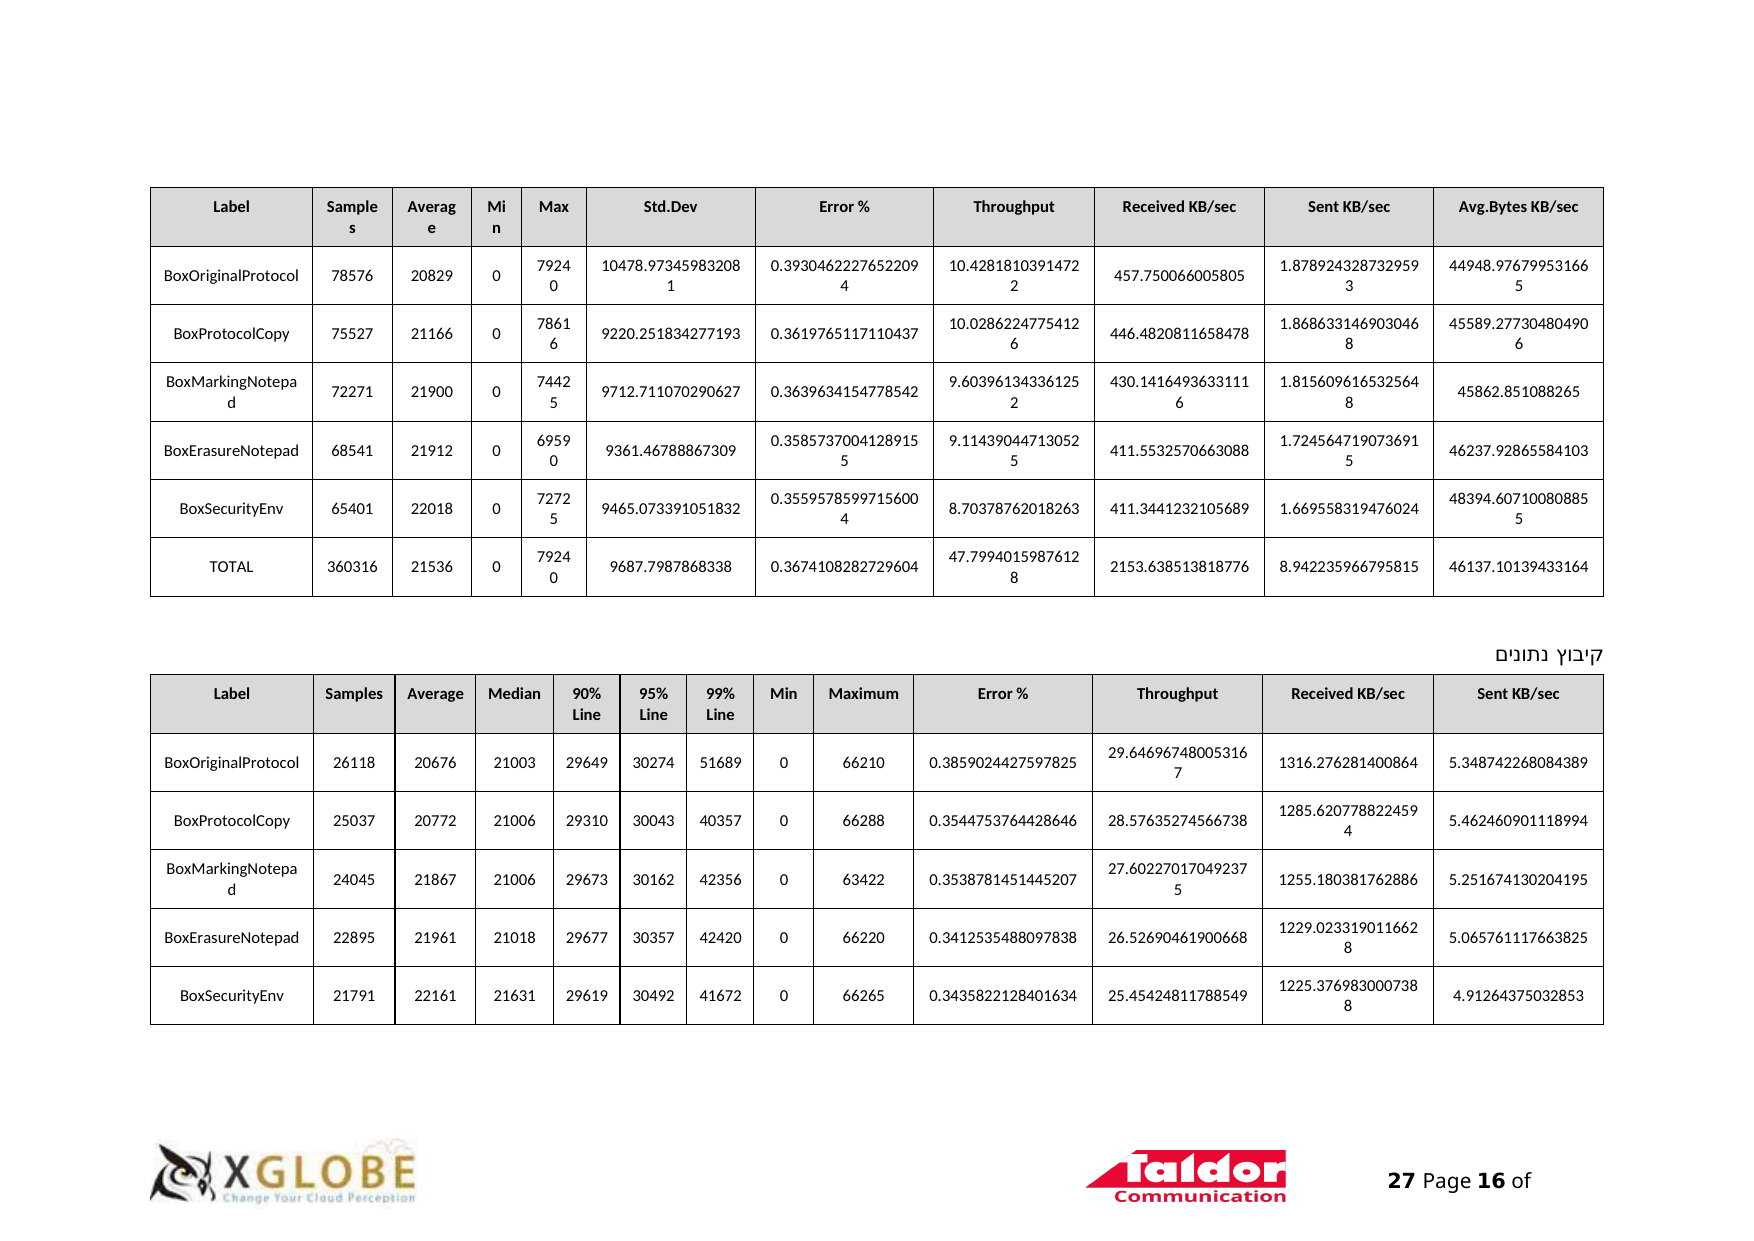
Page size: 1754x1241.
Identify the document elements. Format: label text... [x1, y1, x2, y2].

table_header Std.Dev [587, 188, 755, 246]
table_cell 22895 [314, 909, 394, 966]
table_cell 8.942235966795815 [1265, 538, 1433, 596]
table_header 95% Line [621, 675, 686, 733]
table_cell 360316 [313, 538, 392, 596]
table_cell BoxSecurityEnv [151, 480, 312, 537]
table_cell 78616 [522, 305, 586, 362]
table_cell 44948.976799531665 [1434, 247, 1603, 304]
table_cell 66288 [814, 792, 913, 849]
table_cell 0 [472, 422, 521, 479]
table_header Throughput [934, 188, 1094, 246]
table_cell 69590 [522, 422, 586, 479]
table_cell 30162 [621, 850, 686, 908]
table_cell 25037 [314, 792, 394, 849]
table_cell 21961 [396, 909, 475, 966]
table_cell 1316.276281400864 [1263, 734, 1433, 791]
table_cell 8.70378762018263 [934, 480, 1094, 537]
table_cell 0.3412535488097838 [914, 909, 1092, 966]
table_cell 74425 [522, 363, 586, 421]
table_cell 0.3859024427597825 [914, 734, 1092, 791]
table_cell 66210 [814, 734, 913, 791]
table_cell 9712.711070290627 [587, 363, 755, 421]
table_cell 9.603961343361252 [934, 363, 1094, 421]
text קיבוץ נתונים [150, 642, 1604, 666]
table_cell 0.3639634154778542 [756, 363, 933, 421]
table_cell 1.7245647190736915 [1265, 422, 1433, 479]
table_cell 26118 [314, 734, 394, 791]
table_cell 5.251674130204195 [1434, 850, 1603, 908]
table_cell 21900 [393, 363, 471, 421]
table_header Min [754, 675, 813, 733]
table_cell 21867 [396, 850, 475, 908]
table_cell 29619 [554, 967, 619, 1024]
table_cell 40357 [687, 792, 753, 849]
table_cell 411.3441232105689 [1095, 480, 1264, 537]
table_header Sent KB/sec [1265, 188, 1433, 246]
table_header Label [151, 675, 313, 733]
table_header Max [522, 188, 586, 246]
table_cell 1229.0233190116628 [1263, 909, 1433, 966]
table_cell 457.750066005805 [1095, 247, 1264, 304]
table_header 90% Line [554, 675, 619, 733]
table_cell 5.348742268084389 [1434, 734, 1603, 791]
table_cell 26.52690461900668 [1093, 909, 1262, 966]
table_cell 0.3619765117110437 [756, 305, 933, 362]
table_cell 48394.607100808855 [1434, 480, 1603, 537]
table_header Avg.Bytes KB/sec [1434, 188, 1603, 246]
table_cell BoxErasureNotepad [151, 422, 312, 479]
table_cell BoxProtocolCopy [151, 305, 312, 362]
table_cell TOTAL [151, 538, 312, 596]
table_cell 21912 [393, 422, 471, 479]
table_cell 0 [472, 363, 521, 421]
table_cell 9361.46788867309 [587, 422, 755, 479]
table_cell 10.42818103914722 [934, 247, 1094, 304]
table_cell 66220 [814, 909, 913, 966]
table_cell 430.14164936331116 [1095, 363, 1264, 421]
table_header Samples [314, 675, 394, 733]
table_cell 0.3544753764428646 [914, 792, 1092, 849]
table_cell BoxOriginalProtocol [151, 734, 313, 791]
table_cell BoxProtocolCopy [151, 792, 313, 849]
table_cell 0 [754, 850, 813, 908]
table_cell 1.8156096165325648 [1265, 363, 1433, 421]
table_cell 29673 [554, 850, 619, 908]
table_cell 72725 [522, 480, 586, 537]
table_cell 10478.973459832081 [587, 247, 755, 304]
table_cell BoxSecurityEnv [151, 967, 313, 1024]
table_cell 22161 [396, 967, 475, 1024]
table_header Throughput [1093, 675, 1262, 733]
table_cell 21006 [476, 792, 553, 849]
table_cell 1.8686331469030468 [1265, 305, 1433, 362]
table_cell 0 [754, 909, 813, 966]
table_cell 45589.277304804906 [1434, 305, 1603, 362]
table_cell 75527 [313, 305, 392, 362]
table_cell 47.79940159876128 [934, 538, 1094, 596]
table_cell 27.602270170492375 [1093, 850, 1262, 908]
table_cell 5.065761117663825 [1434, 909, 1603, 966]
table_cell 42356 [687, 850, 753, 908]
table_cell 29677 [554, 909, 619, 966]
table_cell 65401 [313, 480, 392, 537]
table_header Error % [756, 188, 933, 246]
table_cell 0 [472, 538, 521, 596]
table_cell 41672 [687, 967, 753, 1024]
table_cell 0.35857370041289155 [756, 422, 933, 479]
table_header Maximum [814, 675, 913, 733]
table_cell 0 [472, 305, 521, 362]
table_cell 0.3674108282729604 [756, 538, 933, 596]
picture [1074, 1150, 1287, 1208]
table_header Error % [914, 675, 1092, 733]
table_cell 0 [754, 792, 813, 849]
picture [150, 1134, 421, 1209]
table_cell 30043 [621, 792, 686, 849]
table_cell 0.35595785997156004 [756, 480, 933, 537]
table_header Average [396, 675, 475, 733]
table_cell 21018 [476, 909, 553, 966]
table_cell 9687.7987868338 [587, 538, 755, 596]
table_cell 30357 [621, 909, 686, 966]
table_cell 22018 [393, 480, 471, 537]
table_cell 45862.851088265 [1434, 363, 1603, 421]
table_header Average [393, 188, 471, 246]
table_cell 0 [472, 247, 521, 304]
table_cell 0.3435822128401634 [914, 967, 1092, 1024]
table_cell 20676 [396, 734, 475, 791]
table_cell 10.02862247754126 [934, 305, 1094, 362]
table_cell 0 [754, 967, 813, 1024]
table_cell 29310 [554, 792, 619, 849]
table_cell 42420 [687, 909, 753, 966]
table_cell 4.91264375032853 [1434, 967, 1603, 1024]
table_cell 21791 [314, 967, 394, 1024]
table_cell 20772 [396, 792, 475, 849]
table_cell 29649 [554, 734, 619, 791]
table_cell 0.3538781451445207 [914, 850, 1092, 908]
table_header Received KB/sec [1263, 675, 1433, 733]
table_cell 1.669558319476024 [1265, 480, 1433, 537]
table_cell 30274 [621, 734, 686, 791]
table_cell 46137.10139433164 [1434, 538, 1603, 596]
table_cell 21536 [393, 538, 471, 596]
table_cell 21006 [476, 850, 553, 908]
table_cell 25.45424811788549 [1093, 967, 1262, 1024]
table_cell 46237.92865584103 [1434, 422, 1603, 479]
table_cell BoxOriginalProtocol [151, 247, 312, 304]
table_cell 2153.638513818776 [1095, 538, 1264, 596]
table_header 99% Line [687, 675, 753, 733]
table_cell BoxErasureNotepad [151, 909, 313, 966]
table_header Median [476, 675, 553, 733]
table_cell 24045 [314, 850, 394, 908]
table_header Sent KB/sec [1434, 675, 1603, 733]
table_cell 446.4820811658478 [1095, 305, 1264, 362]
table_cell 28.57635274566738 [1093, 792, 1262, 849]
table_cell 1285.6207788224594 [1263, 792, 1433, 849]
table_cell 1225.3769830007388 [1263, 967, 1433, 1024]
table_cell 9.114390447130525 [934, 422, 1094, 479]
table_cell 79240 [522, 247, 586, 304]
table_header Received KB/sec [1095, 188, 1264, 246]
table_cell 21166 [393, 305, 471, 362]
table_cell 79240 [522, 538, 586, 596]
table_cell 1255.180381762886 [1263, 850, 1433, 908]
table_cell 78576 [313, 247, 392, 304]
table_cell 21003 [476, 734, 553, 791]
table_cell 1.8789243287329593 [1265, 247, 1433, 304]
table_header Min [472, 188, 521, 246]
table_cell 66265 [814, 967, 913, 1024]
table_cell 411.5532570663088 [1095, 422, 1264, 479]
table_cell 20829 [393, 247, 471, 304]
table_cell BoxMarkingNotepad [151, 363, 312, 421]
table_cell 5.462460901118994 [1434, 792, 1603, 849]
table_cell 63422 [814, 850, 913, 908]
table_cell BoxMarkingNotepad [151, 850, 313, 908]
table_cell 51689 [687, 734, 753, 791]
table_cell 72271 [313, 363, 392, 421]
table_cell 0 [472, 480, 521, 537]
table_cell 29.646967480053167 [1093, 734, 1262, 791]
table_cell 0 [754, 734, 813, 791]
table_cell 30492 [621, 967, 686, 1024]
table_header Samples [313, 188, 392, 246]
table_cell 9465.073391051832 [587, 480, 755, 537]
table_cell 21631 [476, 967, 553, 1024]
table_header Label [151, 188, 312, 246]
table_cell 0.39304622276522094 [756, 247, 933, 304]
table_cell 68541 [313, 422, 392, 479]
table_cell 9220.251834277193 [587, 305, 755, 362]
